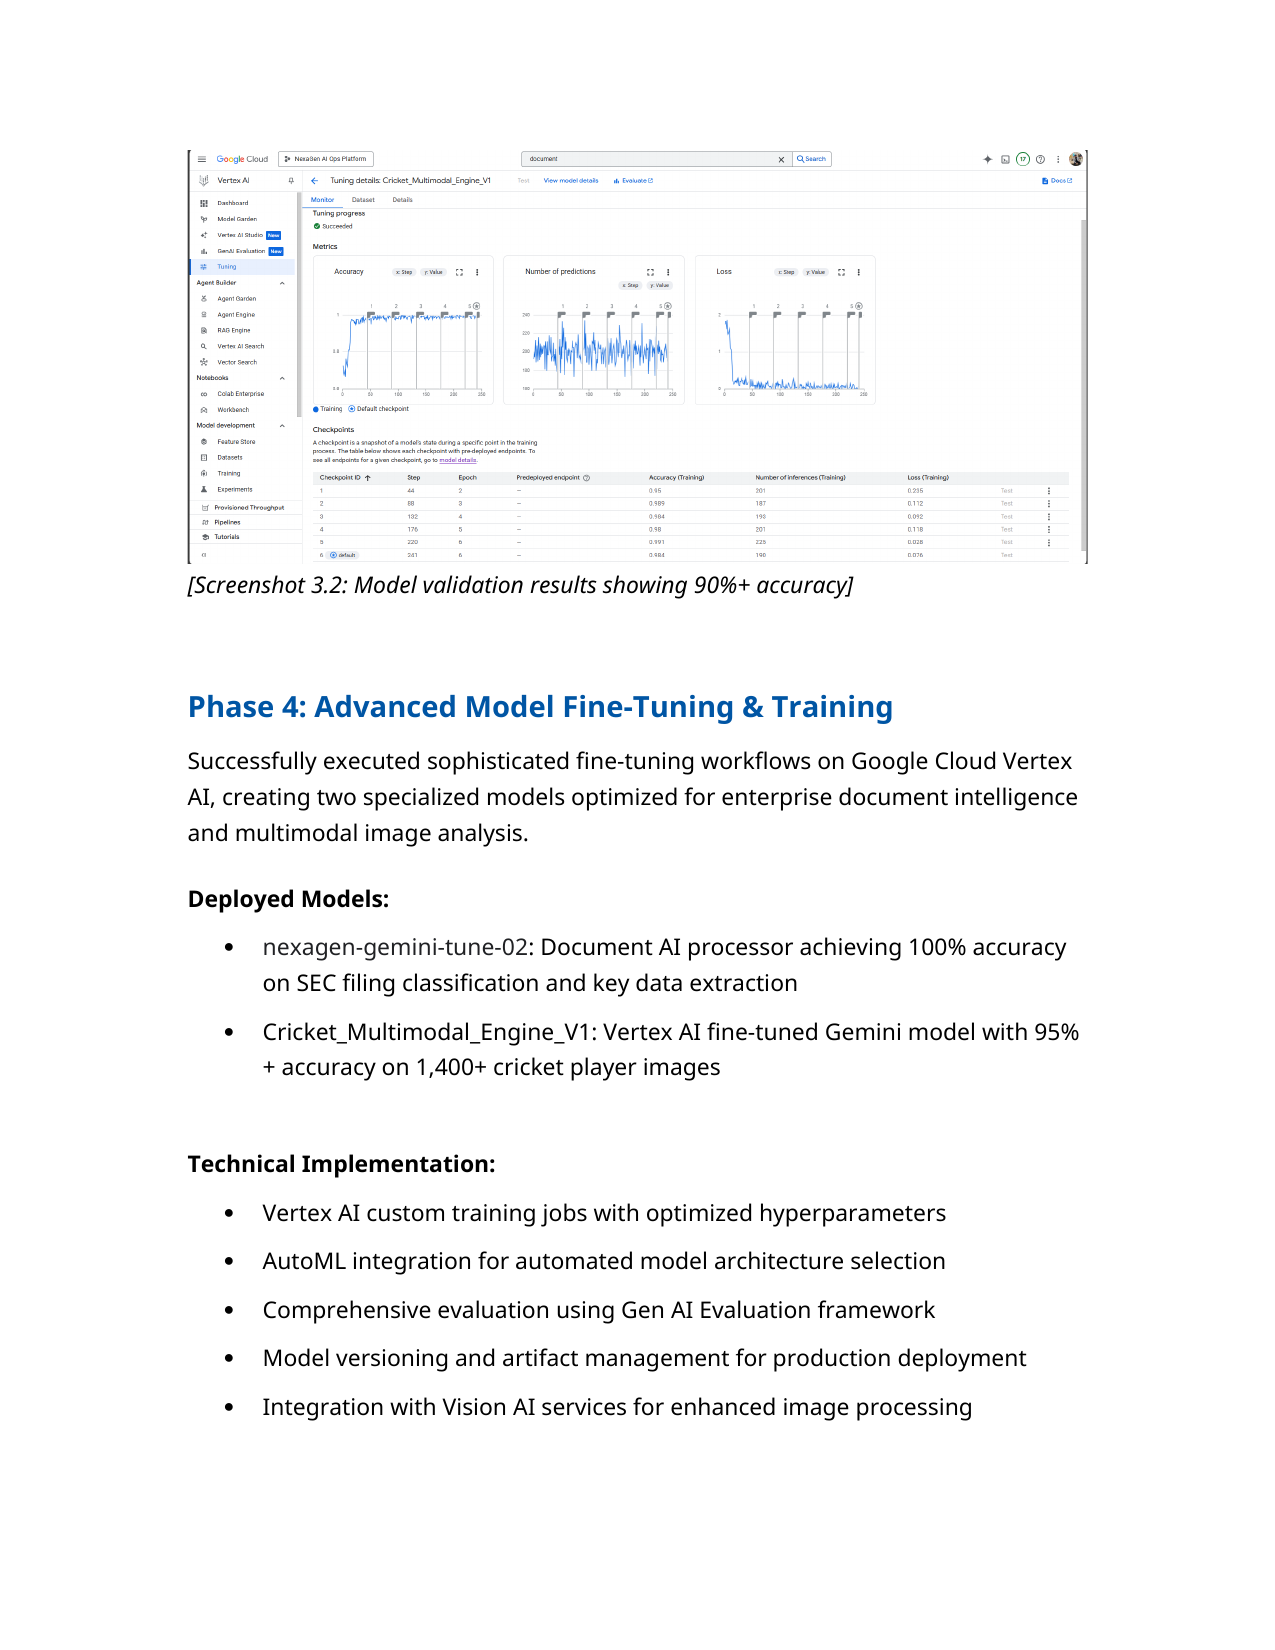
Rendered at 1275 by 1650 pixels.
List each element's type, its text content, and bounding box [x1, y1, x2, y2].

list Comprehensive evaluation using Gen AI Evaluation framework [225, 1293, 1087, 1325]
list Model versioning and artifact management for production deployment [225, 1342, 1087, 1373]
picture [187, 150, 1088, 564]
list Integration with Vision AI services for enhanced image processing [225, 1390, 1087, 1422]
text Technical Implementation: [187, 1148, 1087, 1179]
list nexagen-gemini-tune-02: Document AI processor achieving 100% accuracy on SEC filing classification and key data extraction [225, 931, 1087, 998]
text Successfully executed sophisticated fine-tuning workflows on Google Cloud Vertex AI, creating two specialized models optimized for enterprise document intelligence and multimodal image analysis. Deployed Models: [187, 744, 1087, 914]
text [Screenshot 3.2: Model validation results showing 90%+ accuracy] [187, 564, 1087, 600]
subtitle Phase 4: Advanced Model Fine-Tuning & Training [187, 686, 1087, 726]
list AutoML integration for automated model architecture selection [225, 1245, 1087, 1276]
list Vertex AI custom training jobs with optimized hyperparameters [225, 1197, 1087, 1228]
list Cricket_Multimodal_Engine_V1: Vertex AI fine-tuned Gemini model with 95%+ accuracy on 1,400+ cricket player images [225, 1015, 1087, 1083]
